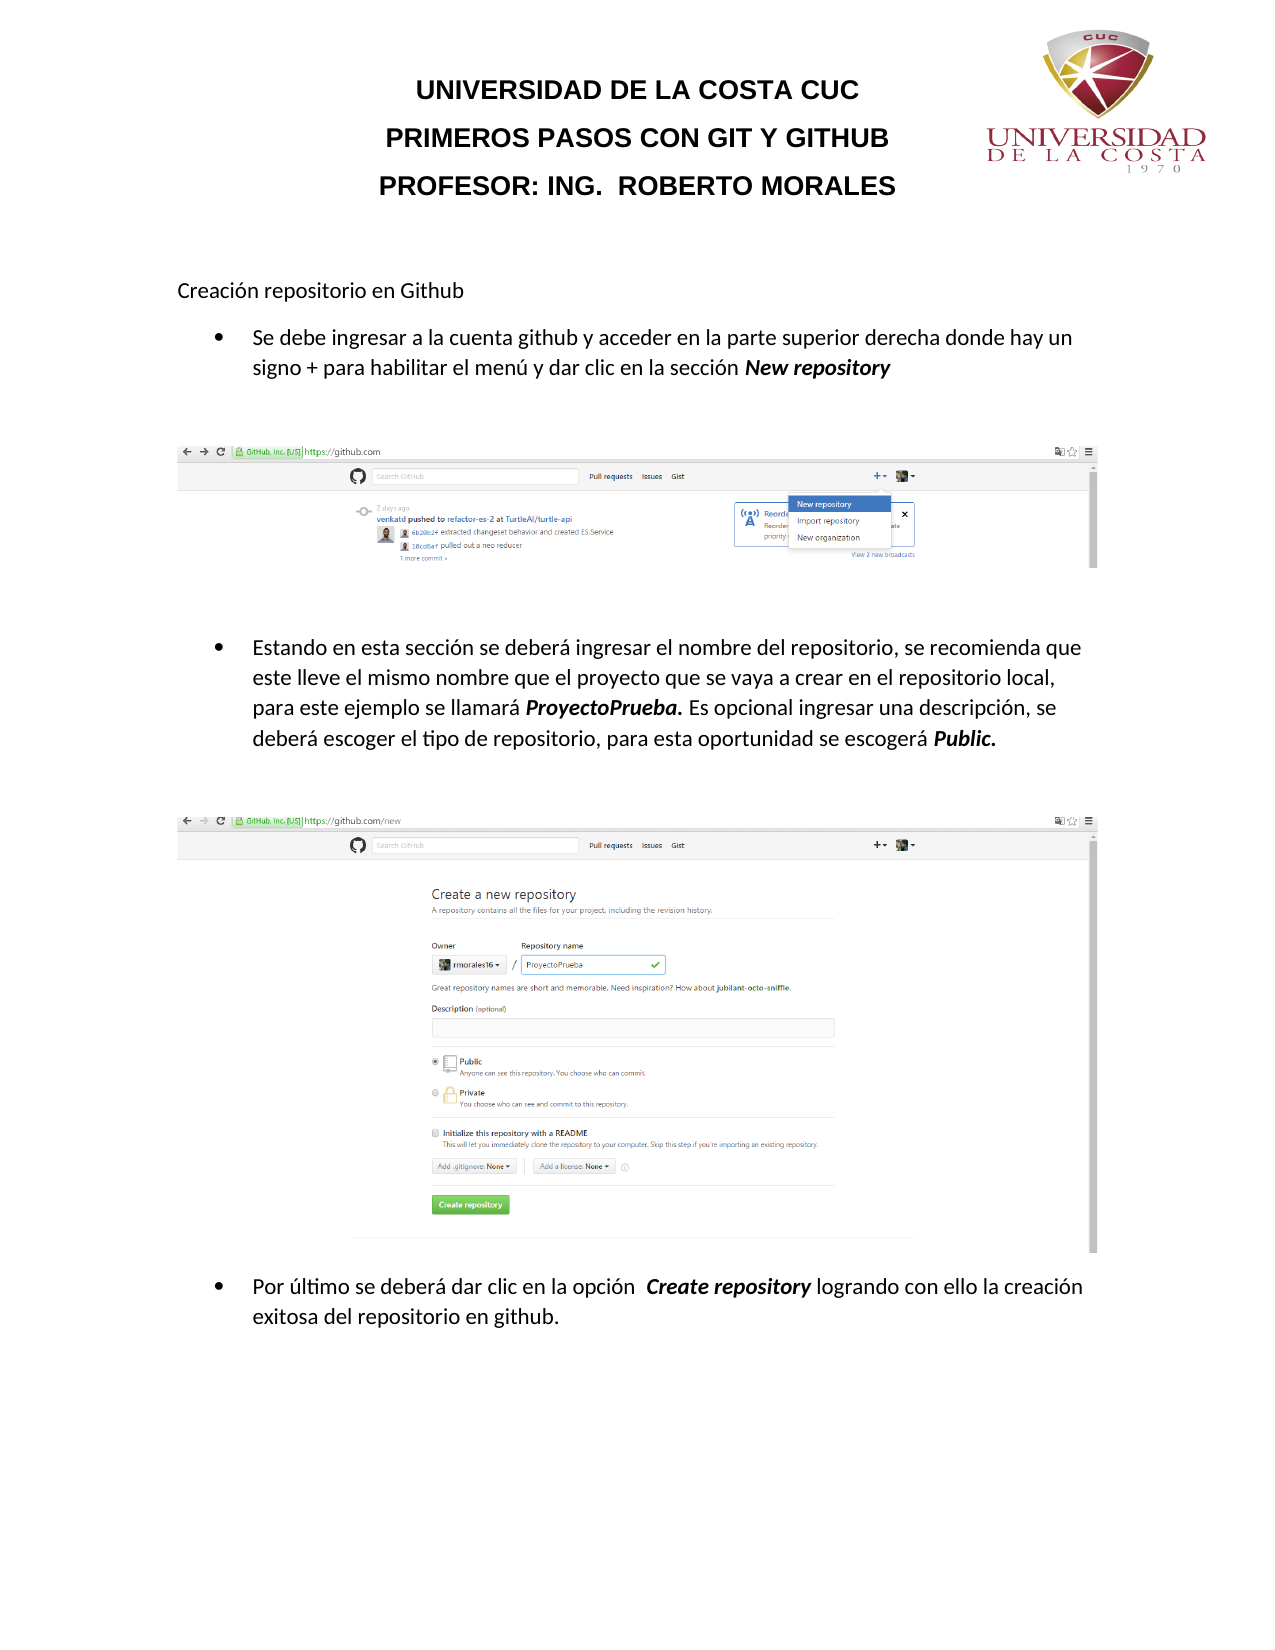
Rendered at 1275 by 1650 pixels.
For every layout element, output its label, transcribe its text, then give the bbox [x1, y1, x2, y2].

list Por último se deberá dar clic en la opción Create repository logrando con ello la creación exitosa del repositorio en github. [215, 1272, 1098, 1330]
picture [983, 16, 1209, 185]
text Creación repositorio en Github [177, 276, 1098, 304]
list Estando en esta sección se deberá ingresar el nombre del repositorio, se recomienda que este lleve el mismo nombre que el proyecto que se vaya a crear en el repositorio local, para este ejemplo se llamará ProyectoPrueba. Es opcional ingresar una descripción, se deberá escoger el tipo de repositorio, para esta oportunidad se escogerá Public. [215, 633, 1098, 752]
picture [177, 446, 1098, 568]
list Se debe ingresar a la cuenta github y acceder en la parte superior derecha donde hay un signo + para habilitar el menú y dar clic en la sección New repository [215, 323, 1098, 381]
picture [177, 817, 1098, 1253]
